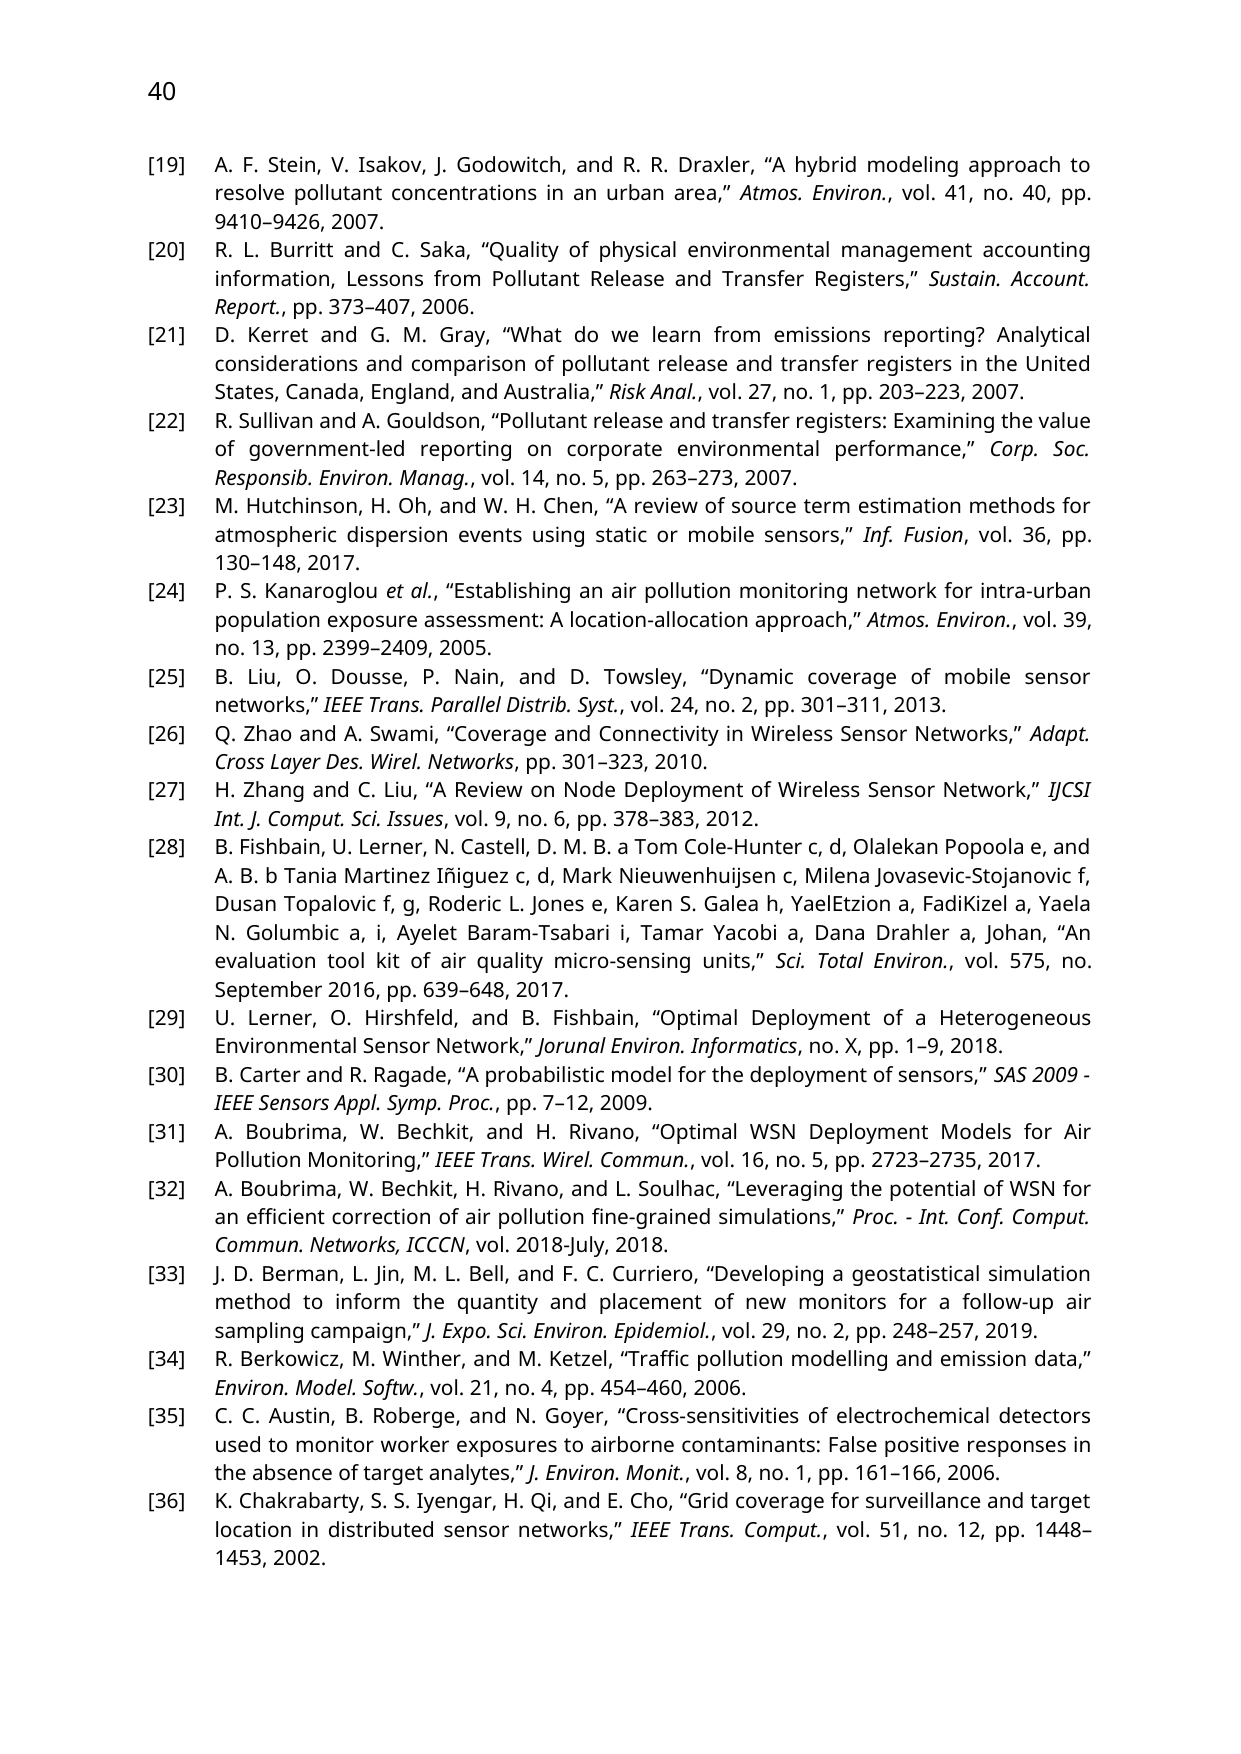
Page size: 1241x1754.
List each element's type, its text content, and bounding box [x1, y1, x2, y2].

text [34] R. Berkowicz, M. Winther, and M. Ketzel, “Traffic pollution modelling and emission data,” Environ. Model. Softw., vol. 21, no. 4, pp. 454–460, 2006. [148, 1344, 1092, 1401]
text [33] J. D. Berman, L. Jin, M. L. Bell, and F. C. Curriero, “Developing a geostatistical simulation method to inform the quantity and placement of new monitors for a follow-up air sampling campaign,” J. Expo. Sci. Environ. Epidemiol., vol. 29, no. 2, pp. 248–257, 2019. [148, 1259, 1092, 1344]
text [29] U. Lerner, O. Hirshfeld, and B. Fishbain, “Optimal Deployment of a Heterogeneous Environmental Sensor Network,” Jorunal Environ. Informatics, no. X, pp. 1–9, 2018. [148, 1003, 1092, 1060]
text [24] P. S. Kanaroglou et al., “Establishing an air pollution monitoring network for intra-urban population exposure assessment: A location-allocation approach,” Atmos. Environ., vol. 39, no. 13, pp. 2399–2409, 2005. [148, 577, 1092, 662]
text [35] C. C. Austin, B. Roberge, and N. Goyer, “Cross-sensitivities of electrochemical detectors used to monitor worker exposures to airborne contaminants: False positive responses in the absence of target analytes,” J. Environ. Monit., vol. 8, no. 1, pp. 161–166, 2006. [148, 1401, 1092, 1487]
text [31] A. Boubrima, W. Bechkit, and H. Rivano, “Optimal WSN Deployment Models for Air Pollution Monitoring,” IEEE Trans. Wirel. Commun., vol. 16, no. 5, pp. 2723–2735, 2017. [148, 1117, 1092, 1174]
text [27] H. Zhang and C. Liu, “A Review on Node Deployment of Wireless Sensor Network,” IJCSI Int. J. Comput. Sci. Issues, vol. 9, no. 6, pp. 378–383, 2012. [148, 776, 1092, 832]
text [23] M. Hutchinson, H. Oh, and W. H. Chen, “A review of source term estimation methods for atmospheric dispersion events using static or mobile sensors,” Inf. Fusion, vol. 36, pp. 130–148, 2017. [148, 491, 1092, 577]
text [22] R. Sullivan and A. Gouldson, “Pollutant release and transfer registers: Examining the value of government-led reporting on corporate environmental performance,” Corp. Soc. Responsib. Environ. Manag., vol. 14, no. 5, pp. 263–273, 2007. [148, 406, 1092, 491]
text [32] A. Boubrima, W. Bechkit, H. Rivano, and L. Soulhac, “Leveraging the potential of WSN for an efficient correction of air pollution fine-grained simulations,” Proc. - Int. Conf. Comput. Commun. Networks, ICCCN, vol. 2018-July, 2018. [148, 1174, 1092, 1259]
text [30] B. Carter and R. Ragade, “A probabilistic model for the deployment of sensors,” SAS 2009 - IEEE Sensors Appl. Symp. Proc., pp. 7–12, 2009. [148, 1060, 1092, 1117]
text [20] R. L. Burritt and C. Saka, “Quality of physical environmental management accounting information, Lessons from Pollutant Release and Transfer Registers,” Sustain. Account. Report., pp. 373–407, 2006. [148, 235, 1092, 321]
text [36] K. Chakrabarty, S. S. Iyengar, H. Qi, and E. Cho, “Grid coverage for surveillance and target location in distributed sensor networks,” IEEE Trans. Comput., vol. 51, no. 12, pp. 1448–1453, 2002. [148, 1487, 1092, 1572]
text [19] A. F. Stein, V. Isakov, J. Godowitch, and R. R. Draxler, “A hybrid modeling approach to resolve pollutant concentrations in an urban area,” Atmos. Environ., vol. 41, no. 40, pp. 9410–9426, 2007. [148, 150, 1092, 235]
text [25] B. Liu, O. Dousse, P. Nain, and D. Towsley, “Dynamic coverage of mobile sensor networks,” IEEE Trans. Parallel Distrib. Syst., vol. 24, no. 2, pp. 301–311, 2013. [148, 662, 1092, 719]
text [26] Q. Zhao and A. Swami, “Coverage and Connectivity in Wireless Sensor Networks,” Adapt. Cross Layer Des. Wirel. Networks, pp. 301–323, 2010. [148, 719, 1092, 776]
text [21] D. Kerret and G. M. Gray, “What do we learn from emissions reporting? Analytical considerations and comparison of pollutant release and transfer registers in the United States, Canada, England, and Australia,” Risk Anal., vol. 27, no. 1, pp. 203–223, 2007. [148, 321, 1092, 406]
text [28] B. Fishbain, U. Lerner, N. Castell, D. M. B. a Tom Cole-Hunter c, d, Olalekan Popoola e, and A. B. b Tania Martinez Iñiguez c, d, Mark Nieuwenhuijsen c, Milena Jovasevic-Stojanovic f, Dusan Topalovic f, g, Roderic L. Jones e, Karen S. Galea h, YaelEtzion a, FadiKizel a, Yaela N. Golumbic a, i, Ayelet Baram-Tsabari i, Tamar Yacobi a, Dana Drahler a, Johan, “An evaluation tool kit of air quality micro-sensing units,” Sci. Total Environ., vol. 575, no. September 2016, pp. 639–648, 2017. [148, 832, 1092, 1003]
